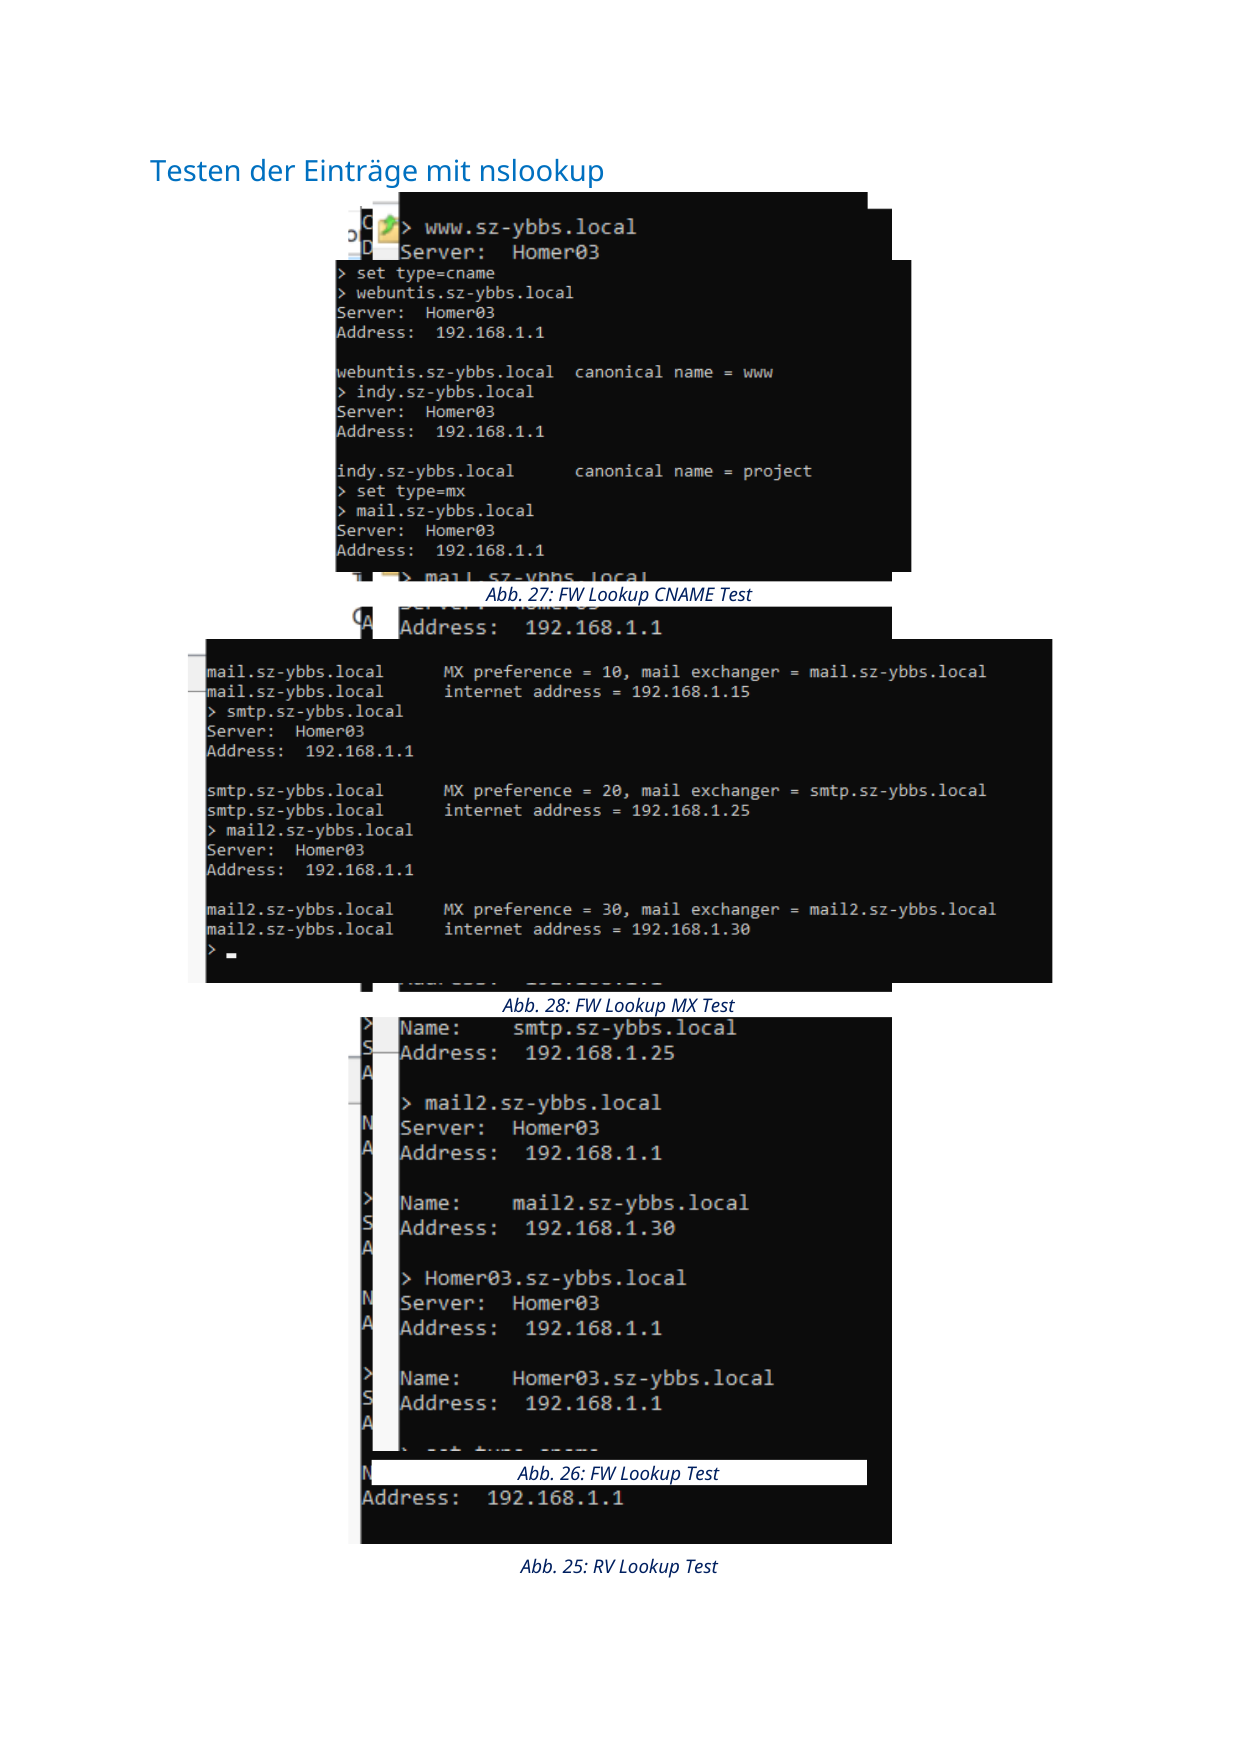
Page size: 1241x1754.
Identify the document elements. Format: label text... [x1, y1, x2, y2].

picture [348, 1018, 892, 1544]
picture [328, 192, 912, 581]
picture [187, 607, 1053, 991]
subtitle Testen der Einträge mit nslookup [150, 150, 1090, 190]
